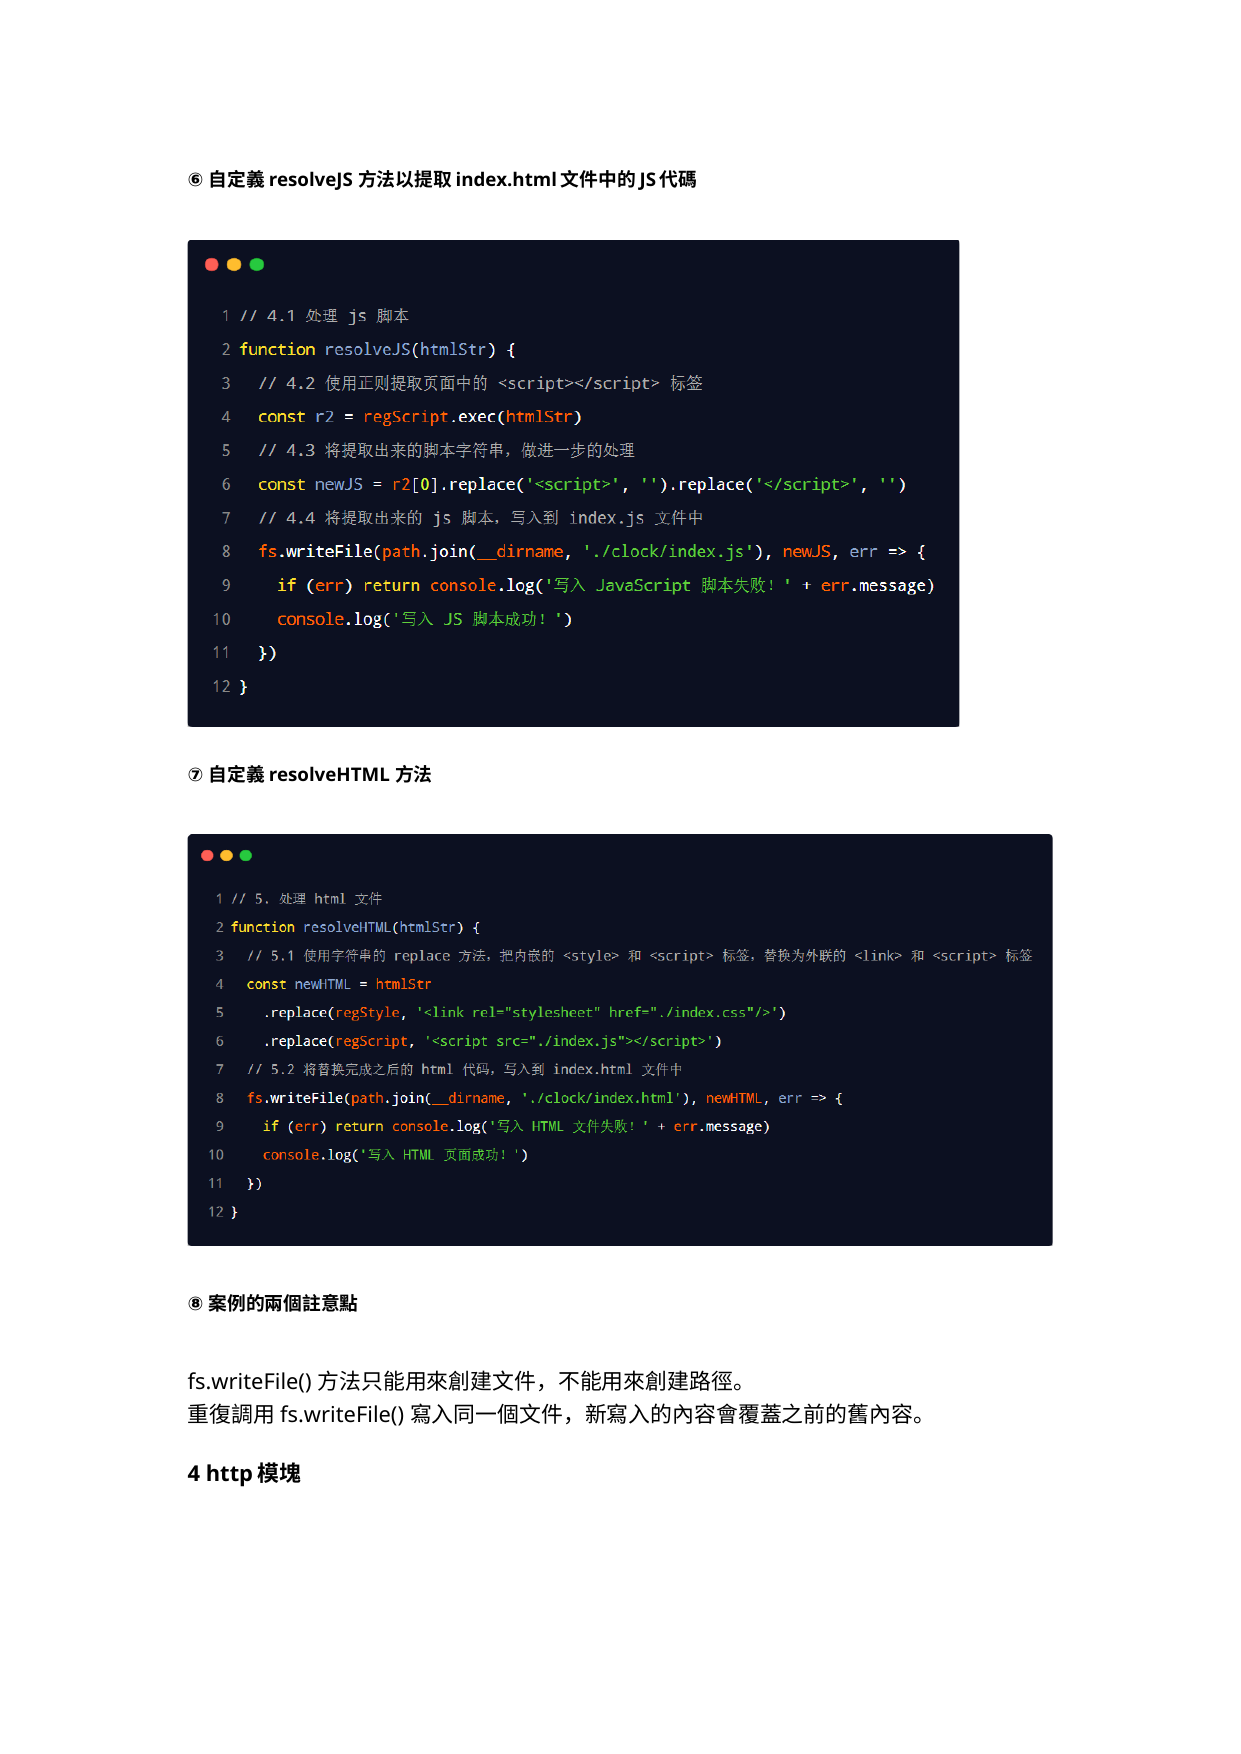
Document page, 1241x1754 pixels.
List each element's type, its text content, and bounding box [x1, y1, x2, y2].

text fs.writeFile() 方法只能用來創建文件，不能用來創建路徑。 [187, 1364, 1053, 1397]
subtitle ⑥ 自定義 resolveJS 方法以提取index.html文件中的JS代碼 [187, 162, 1053, 194]
text 重復調用 fs.writeFile() 寫入同一個文件，新寫入的內容會覆蓋之前的舊內容。 [187, 1397, 1053, 1429]
picture [187, 834, 1053, 1246]
picture [187, 240, 960, 727]
subtitle ⑧ 案例的兩個註意點 [187, 1286, 1053, 1319]
subtitle ⑦ 自定義 resolveHTML 方法 [187, 757, 1053, 789]
subtitle 4 http模塊 [187, 1456, 1053, 1489]
